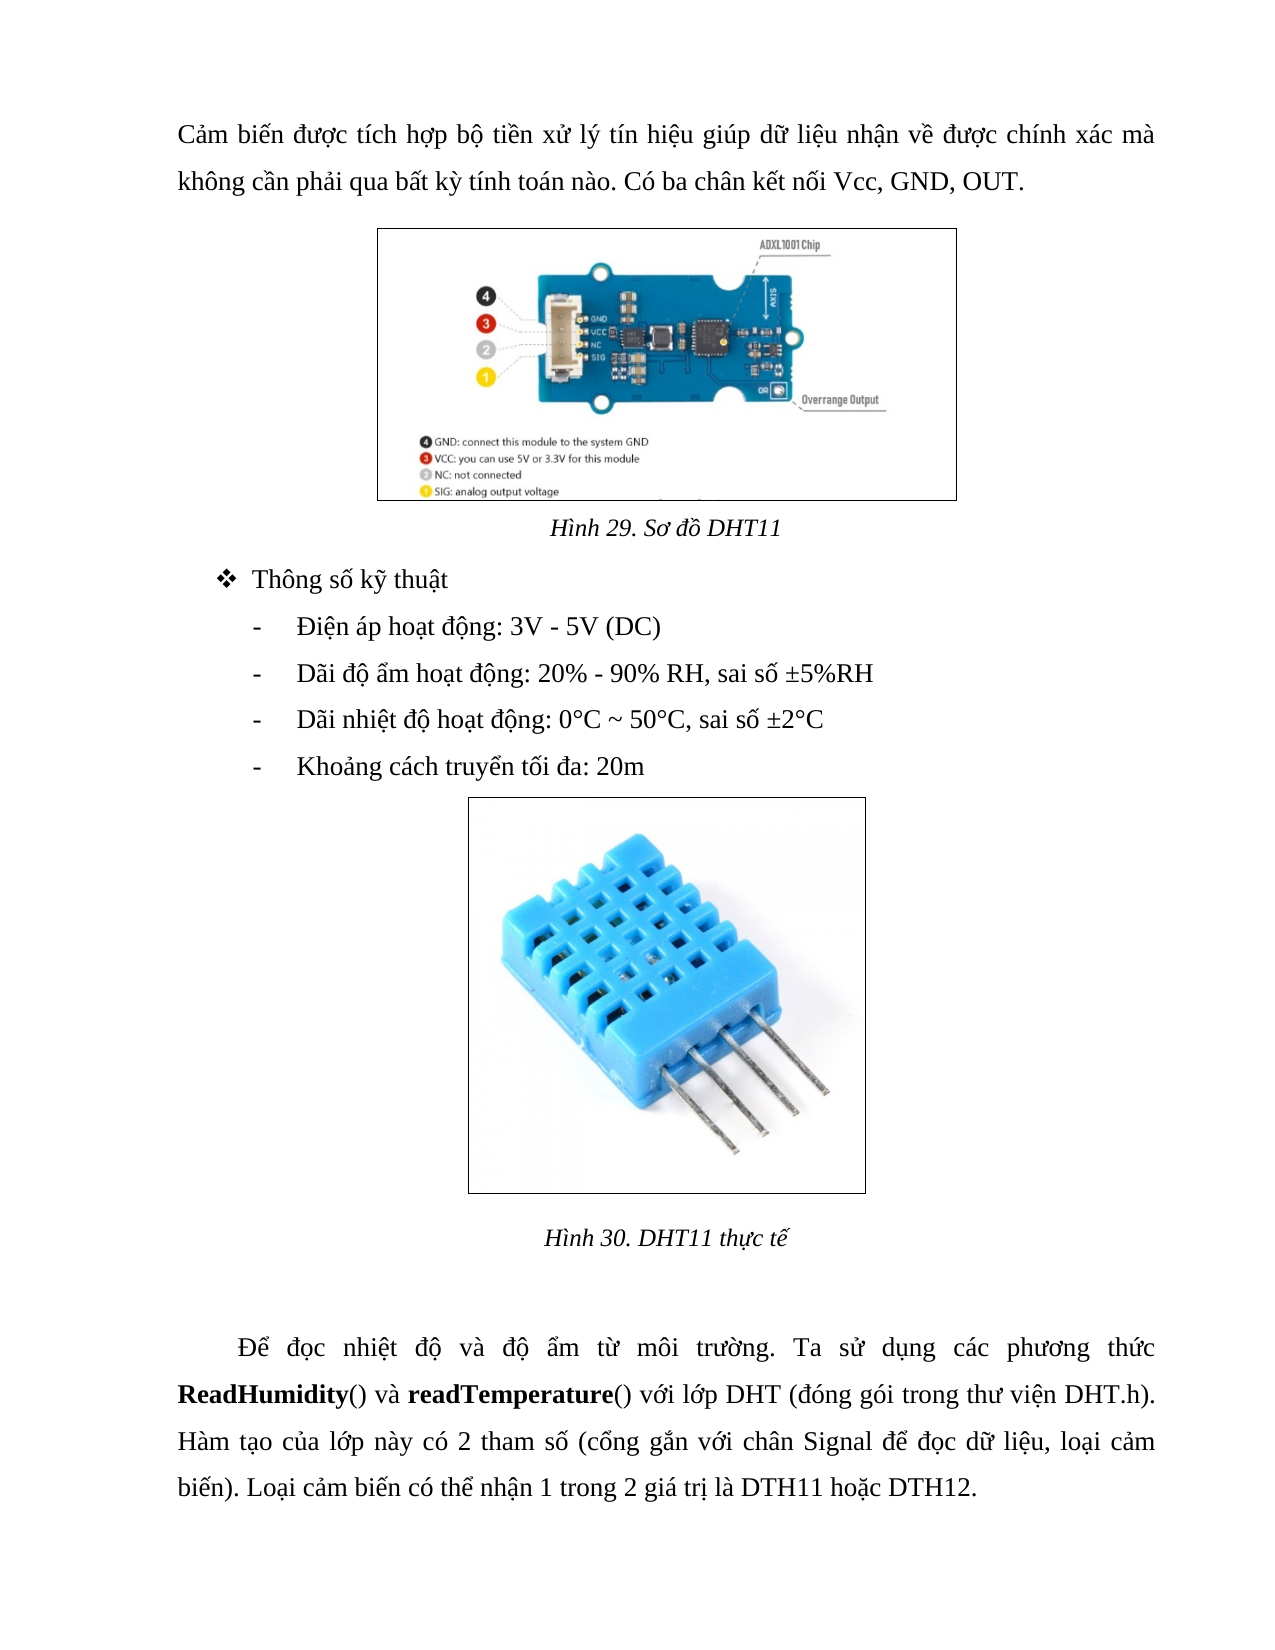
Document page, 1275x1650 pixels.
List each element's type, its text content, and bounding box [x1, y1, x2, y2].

list Điện áp hoạt động: 3V - 5V (DC) [252, 610, 1157, 641]
list Khoảng cách truyển tối đa: 20m [252, 750, 1157, 781]
text Hình 29. Sơ đồ DHT11 [177, 513, 1157, 542]
picture [469, 798, 865, 1193]
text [177, 118, 1157, 196]
list Dãi độ ẩm hoạt động: 20% - 90% RH, sai số ±5%RH [252, 657, 1157, 688]
list Dãi nhiệt độ hoạt động: 0°C ~ 50°C, sai số ±2°C [252, 703, 1157, 734]
list Thông số kỹ thuật [214, 563, 1157, 594]
picture [378, 229, 956, 500]
text Hình 30. DHT11 thực tế [177, 1223, 1157, 1251]
text Để đọc nhiệt độ và độ ẩm từ môi trường. Ta sử dụng các phương thức ReadHumidity() và readTemperature() với lớp DHT (đóng gói trong thư viện DHT.h). Hàm tạo của lớp này có 2 tham số (cổng gắn với chân Signal để đọc dữ liệu, loại cảm biến). Loại cảm biến có thể nhận 1 trong 2 giá trị là DTH11 hoặc DTH12. [177, 1331, 1157, 1502]
